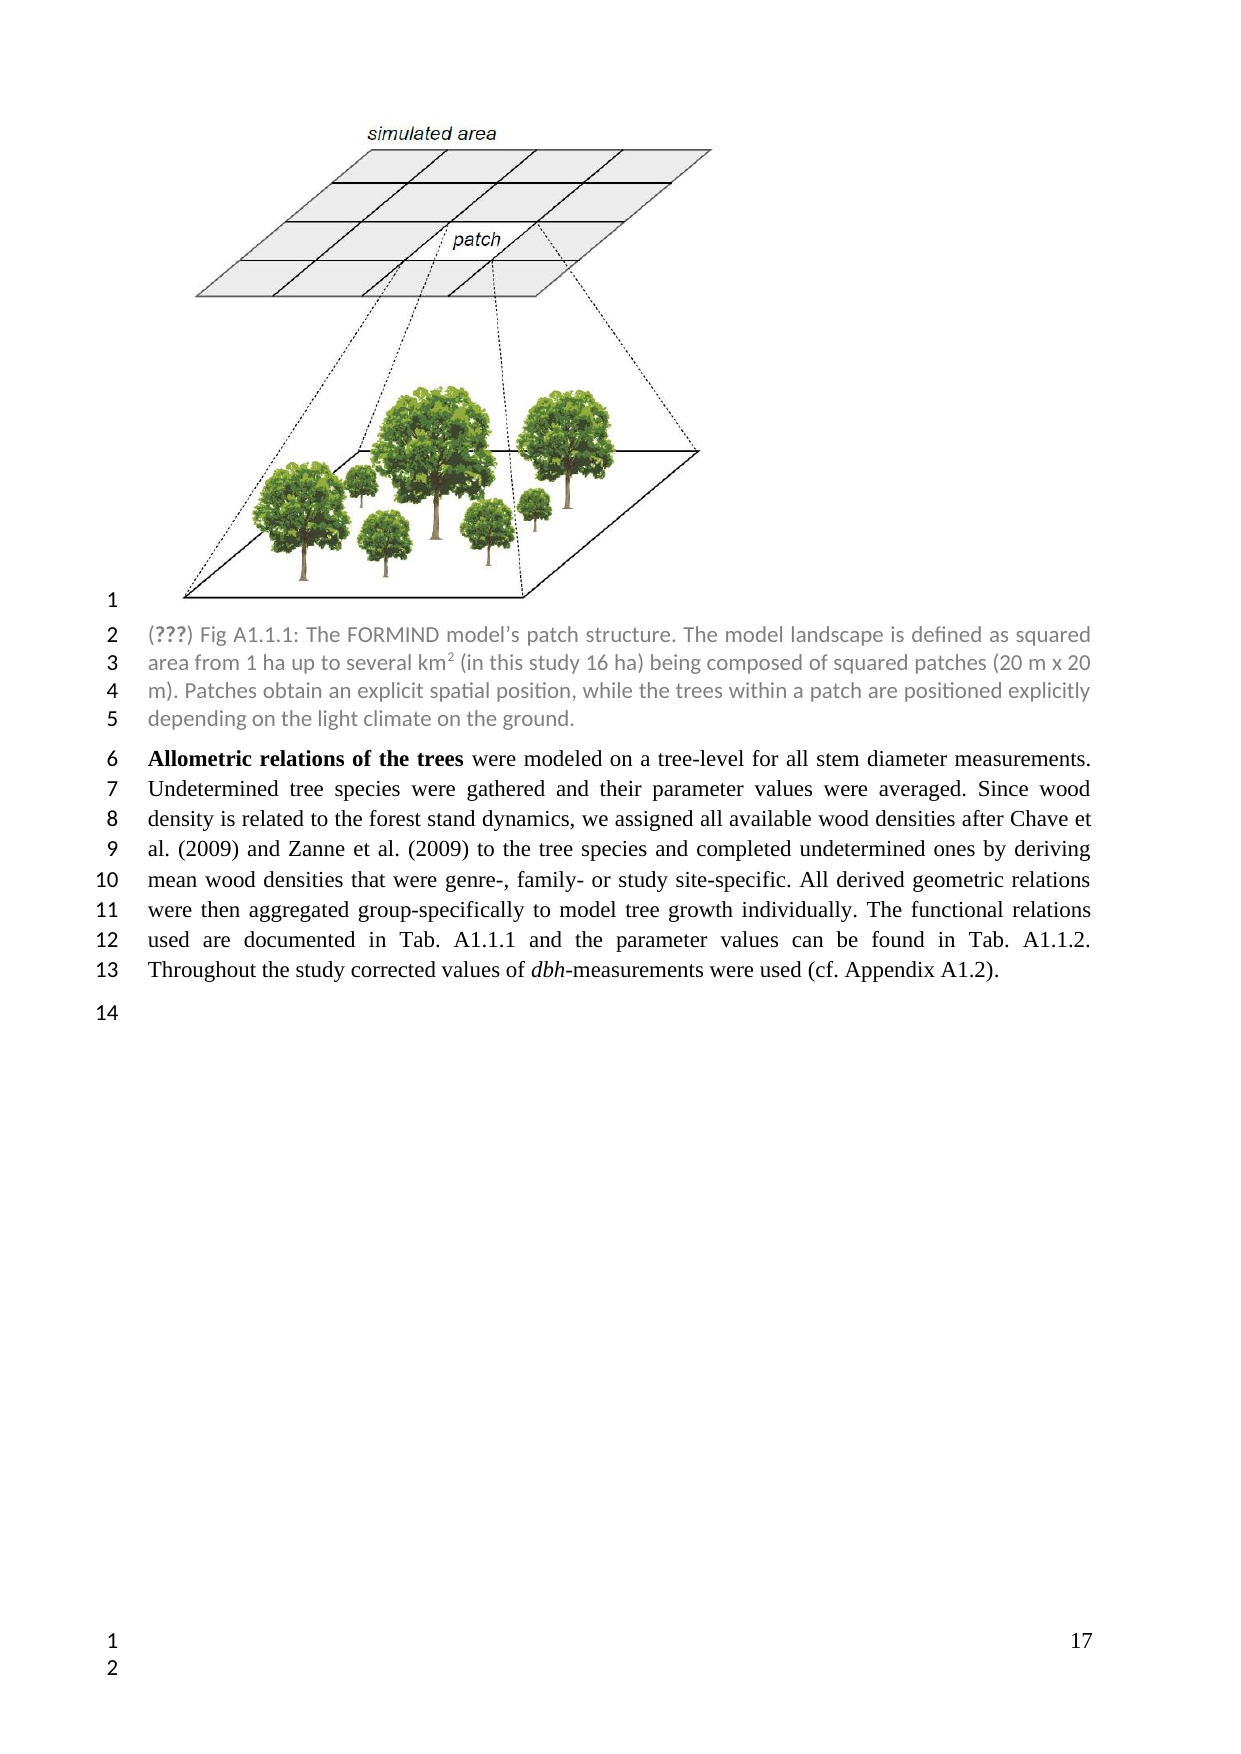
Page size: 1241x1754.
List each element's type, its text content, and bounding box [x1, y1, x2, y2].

picture [147, 118, 739, 608]
text Allometric relations of the trees were modeled on a tree-level for all stem diameter measurements. Undetermined tree species were gathered and their parameter values were averaged. Since wood density is related to the forest stand dynamics, we assigned all available wood densities after Chave et al. (2009) and Zanne et al. (2009) to the tree species and completed undetermined ones by deriving mean wood densities that were genre-, family- or study site-specific. All derived geometric relations were then aggregated group-specifically to model tree growth individually. The functional relations used are documented in Tab. A1.1.1 and the parameter values can be found in Tab. A1.1.2. Throughout the study corrected values of dbh-measurements were used (cf. Appendix A1.2). [148, 745, 1093, 983]
text (???) Fig A1.1.1: The FORMIND model’s patch structure. The model landscape is defined as squared area from 1 ha up to several km2 (in this study 16 ha) being composed of squared patches (20 m x 20 m). Patches obtain an explicit spatial position, while the trees within a patch are positioned explicitly depending on the light climate on the ground. [148, 620, 1093, 732]
